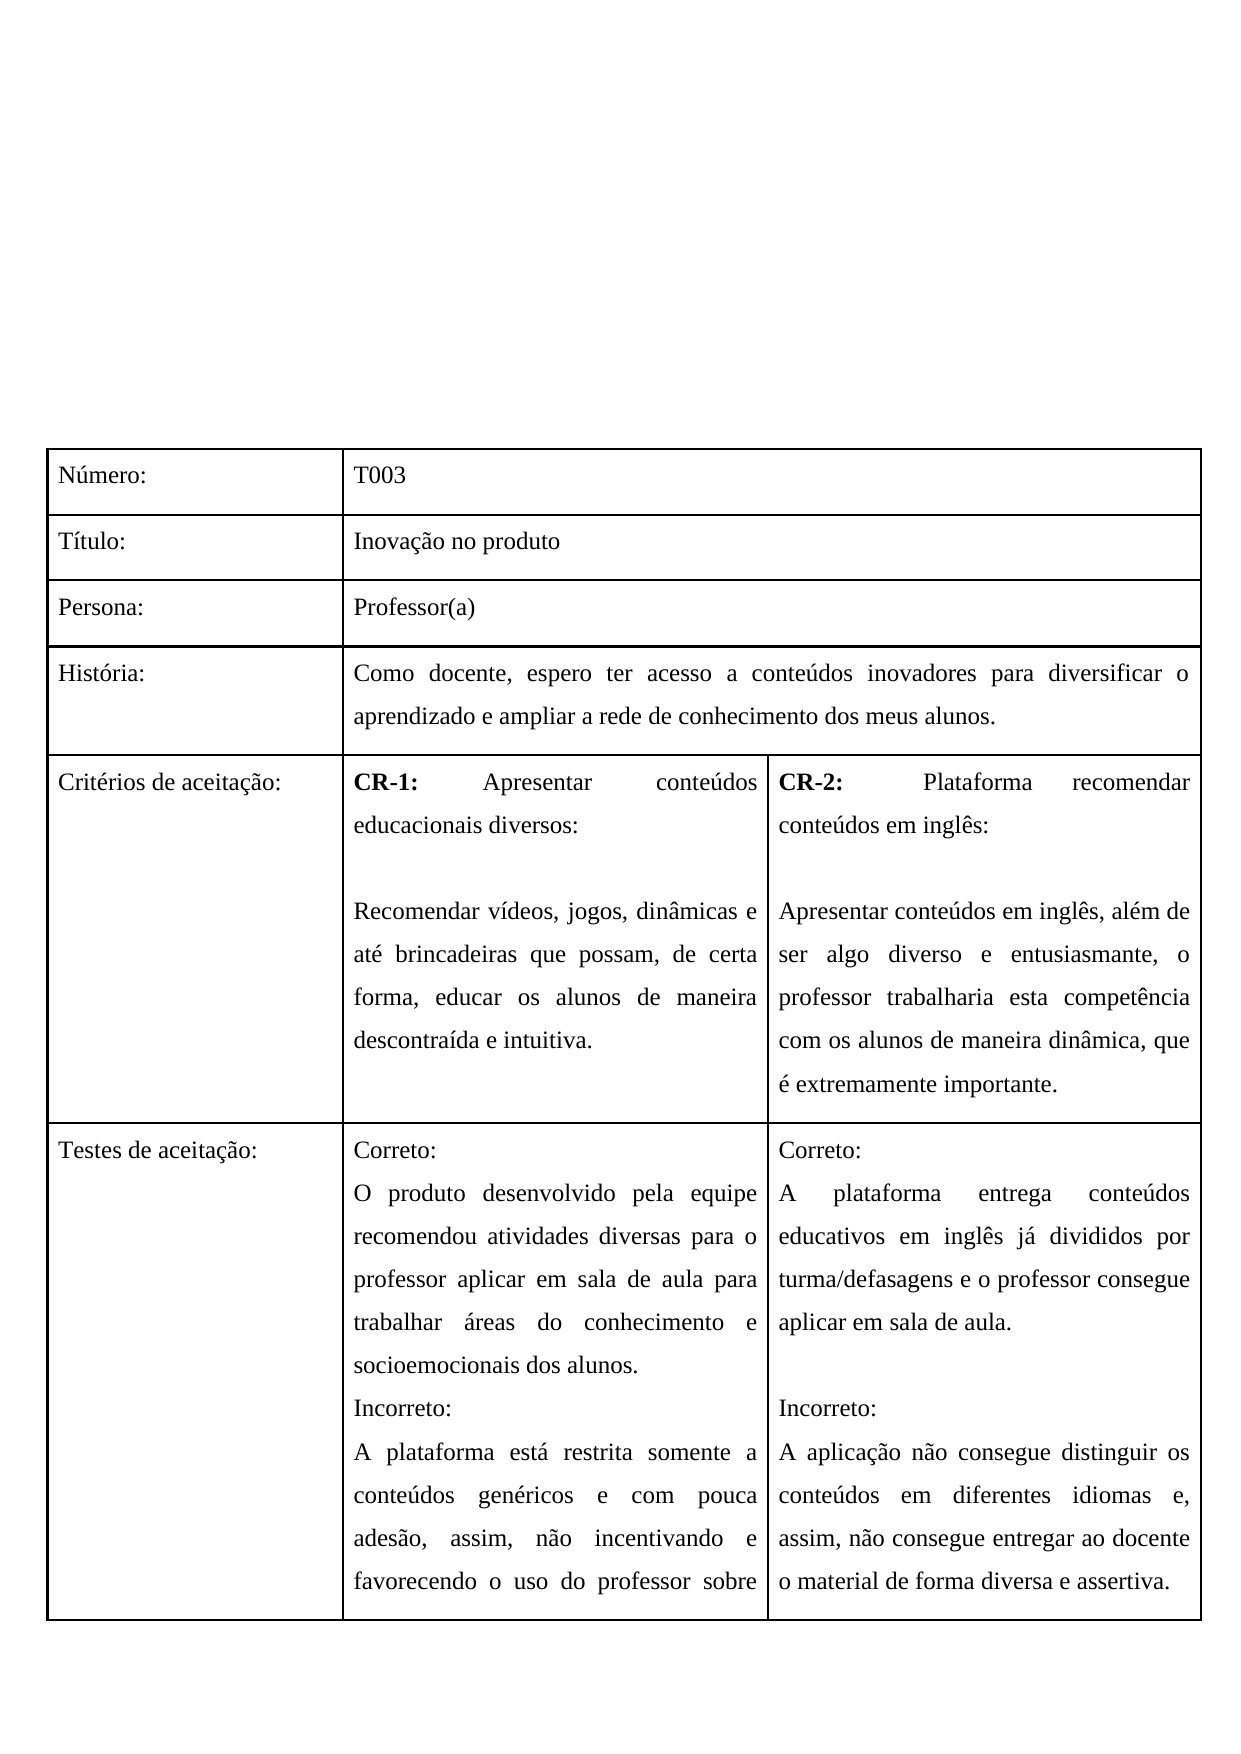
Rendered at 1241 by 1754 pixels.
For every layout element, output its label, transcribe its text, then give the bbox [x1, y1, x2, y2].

table_cell Critérios de aceitação: [49, 756, 342, 1122]
table_cell Persona: [49, 581, 342, 645]
table_cell Inovação no produto [344, 516, 1200, 579]
table_cell CR-1: Apresentar conteúdos educacionais diversos: Recomendar vídeos, jogos, dinâmicas e até brincadeiras que possam, de certa forma, educar os alunos de maneira descontraída e intuitiva. [344, 756, 767, 1122]
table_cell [769, 1124, 1200, 1619]
table_header T003 [344, 450, 1200, 513]
table_cell História: [49, 648, 342, 754]
table_cell Professor(a) [344, 581, 1200, 645]
table_cell CR-2: Plataforma recomendar conteúdos em inglês: Apresentar conteúdos em inglês, além de ser algo diverso e entusiasmante, o professor trabalharia esta competência com os alunos de maneira dinâmica, que é extremamente importante. [769, 756, 1200, 1122]
table_cell Como docente, espero ter acesso a conteúdos inovadores para diversificar o aprendizado e ampliar a rede de conhecimento dos meus alunos. [344, 648, 1200, 754]
table_cell Título: [49, 516, 342, 579]
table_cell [344, 1124, 767, 1619]
table_header Número: [49, 450, 342, 513]
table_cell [49, 1124, 342, 1619]
